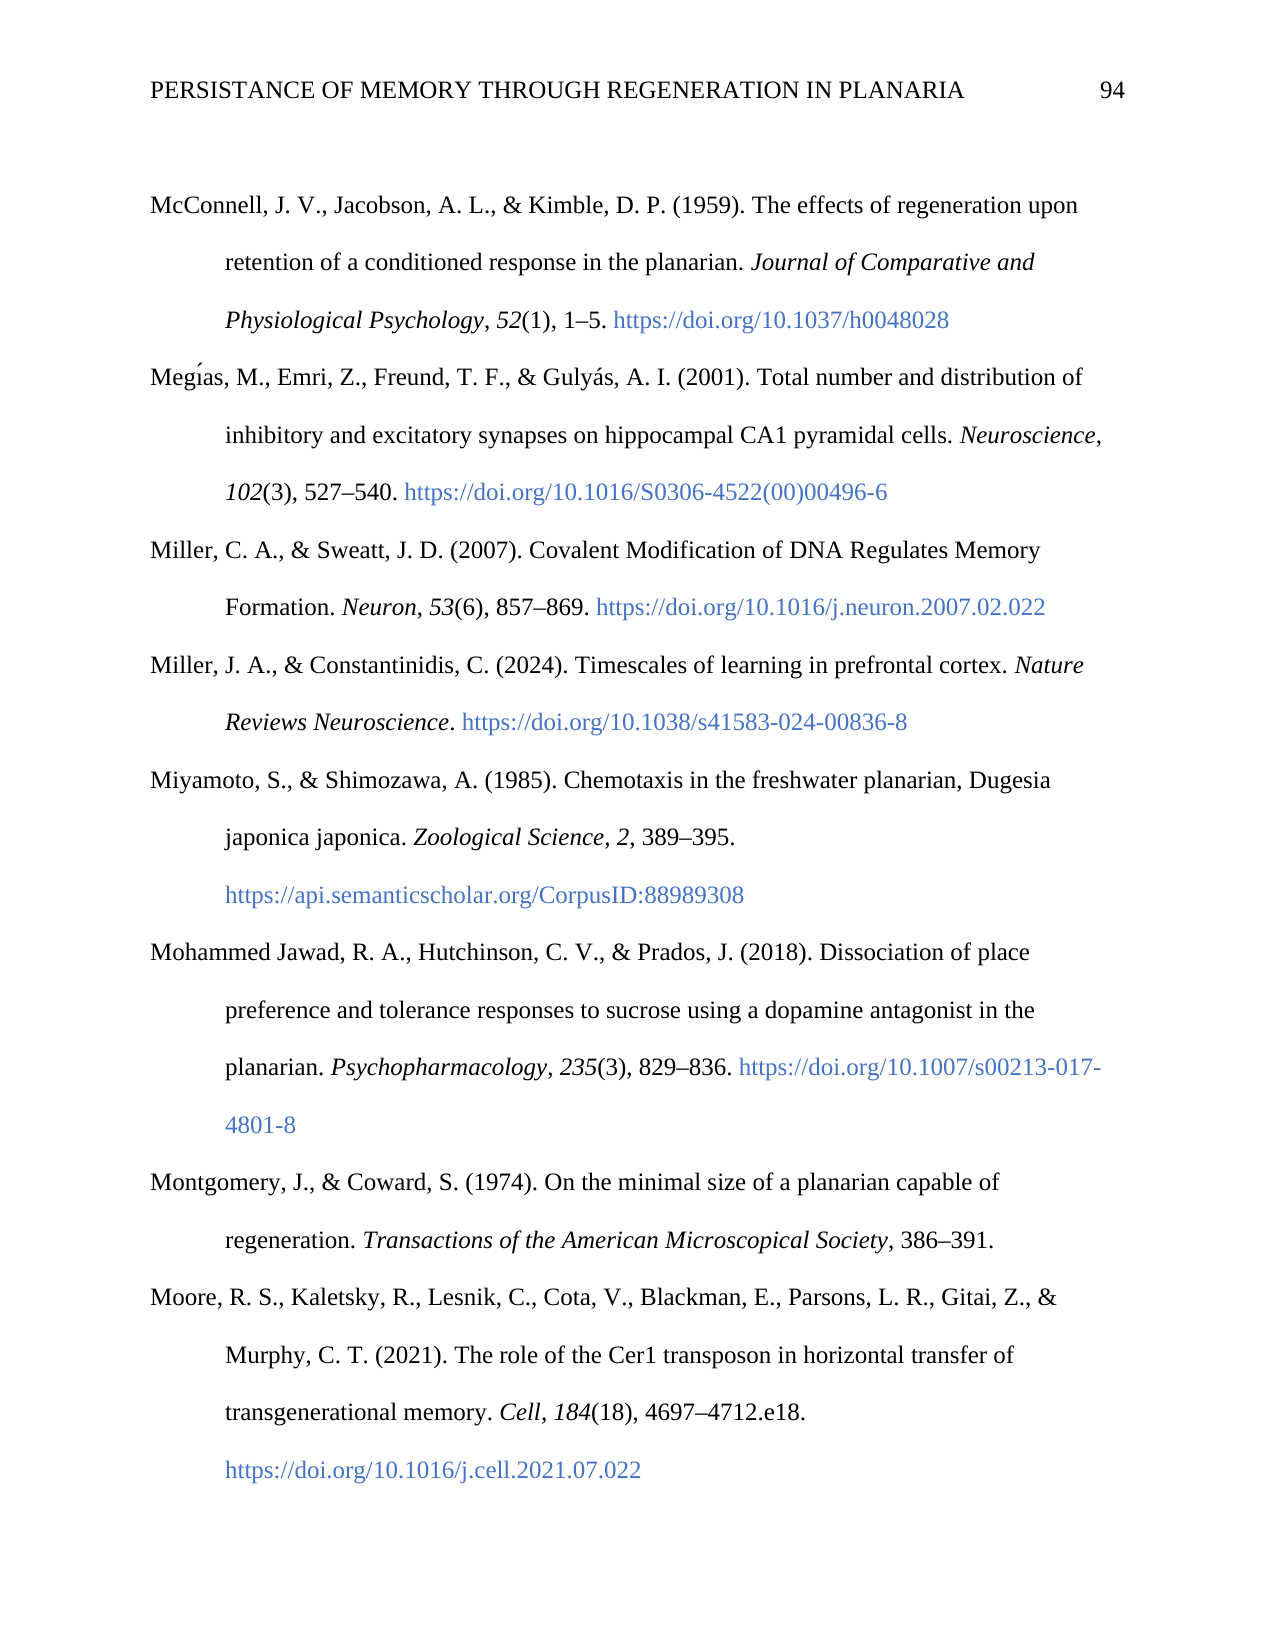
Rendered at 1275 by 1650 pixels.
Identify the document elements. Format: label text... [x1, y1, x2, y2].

text Montgomery, J., & Coward, S. (1974). On the minimal size of a planarian capable of regeneration. Transactions of the American Microscopical Society, 386–391. [150, 1167, 1125, 1254]
text Miyamoto, S., & Shimozawa, A. (1985). Chemotaxis in the freshwater planarian, Dugesia japonica japonica. Zoological Science, 2, 389–395. https://api.semanticscholar.org/CorpusID:88989308 [150, 765, 1125, 909]
text Moore, R. S., Kaletsky, R., Lesnik, C., Cota, V., Blackman, E., Parsons, L. R., Gitai, Z., & Murphy, C. T. (2021). The role of the Cer1 transposon in horizontal transfer of transgenerational memory. Cell, 184(18), 4697–4712.e18. https://doi.org/10.1016/j.cell.2021.07.022 [150, 1282, 1125, 1484]
text Miller, J. A., & Constantinidis, C. (2024). Timescales of learning in prefrontal cortex. Nature Reviews Neuroscience. https://doi.org/10.1038/s41583-024-00836-8 [150, 650, 1125, 736]
text Megı́as, M., Emri, Z., Freund, T. F., & Gulyás, A. I. (2001). Total number and distribution of inhibitory and excitatory synapses on hippocampal CA1 pyramidal cells. Neuroscience, 102(3), 527–540. https://doi.org/10.1016/S0306-4522(00)00496-6 [150, 362, 1125, 506]
text Miller, C. A., & Sweatt, J. D. (2007). Covalent Modification of DNA Regulates Memory Formation. Neuron, 53(6), 857–869. https://doi.org/10.1016/j.neuron.2007.02.022 [150, 535, 1125, 621]
text McConnell, J. V., Jacobson, A. L., & Kimble, D. P. (1959). The effects of regeneration upon retention of a conditioned response in the planarian. Journal of Comparative and Physiological Psychology, 52(1), 1–5. https://doi.org/10.1037/h0048028 [150, 190, 1125, 334]
text Mohammed Jawad, R. A., Hutchinson, C. V., & Prados, J. (2018). Dissociation of place preference and tolerance responses to sucrose using a dopamine antagonist in the planarian. Psychopharmacology, 235(3), 829–836. https://doi.org/10.1007/s00213-017-4801-8 [150, 937, 1125, 1139]
